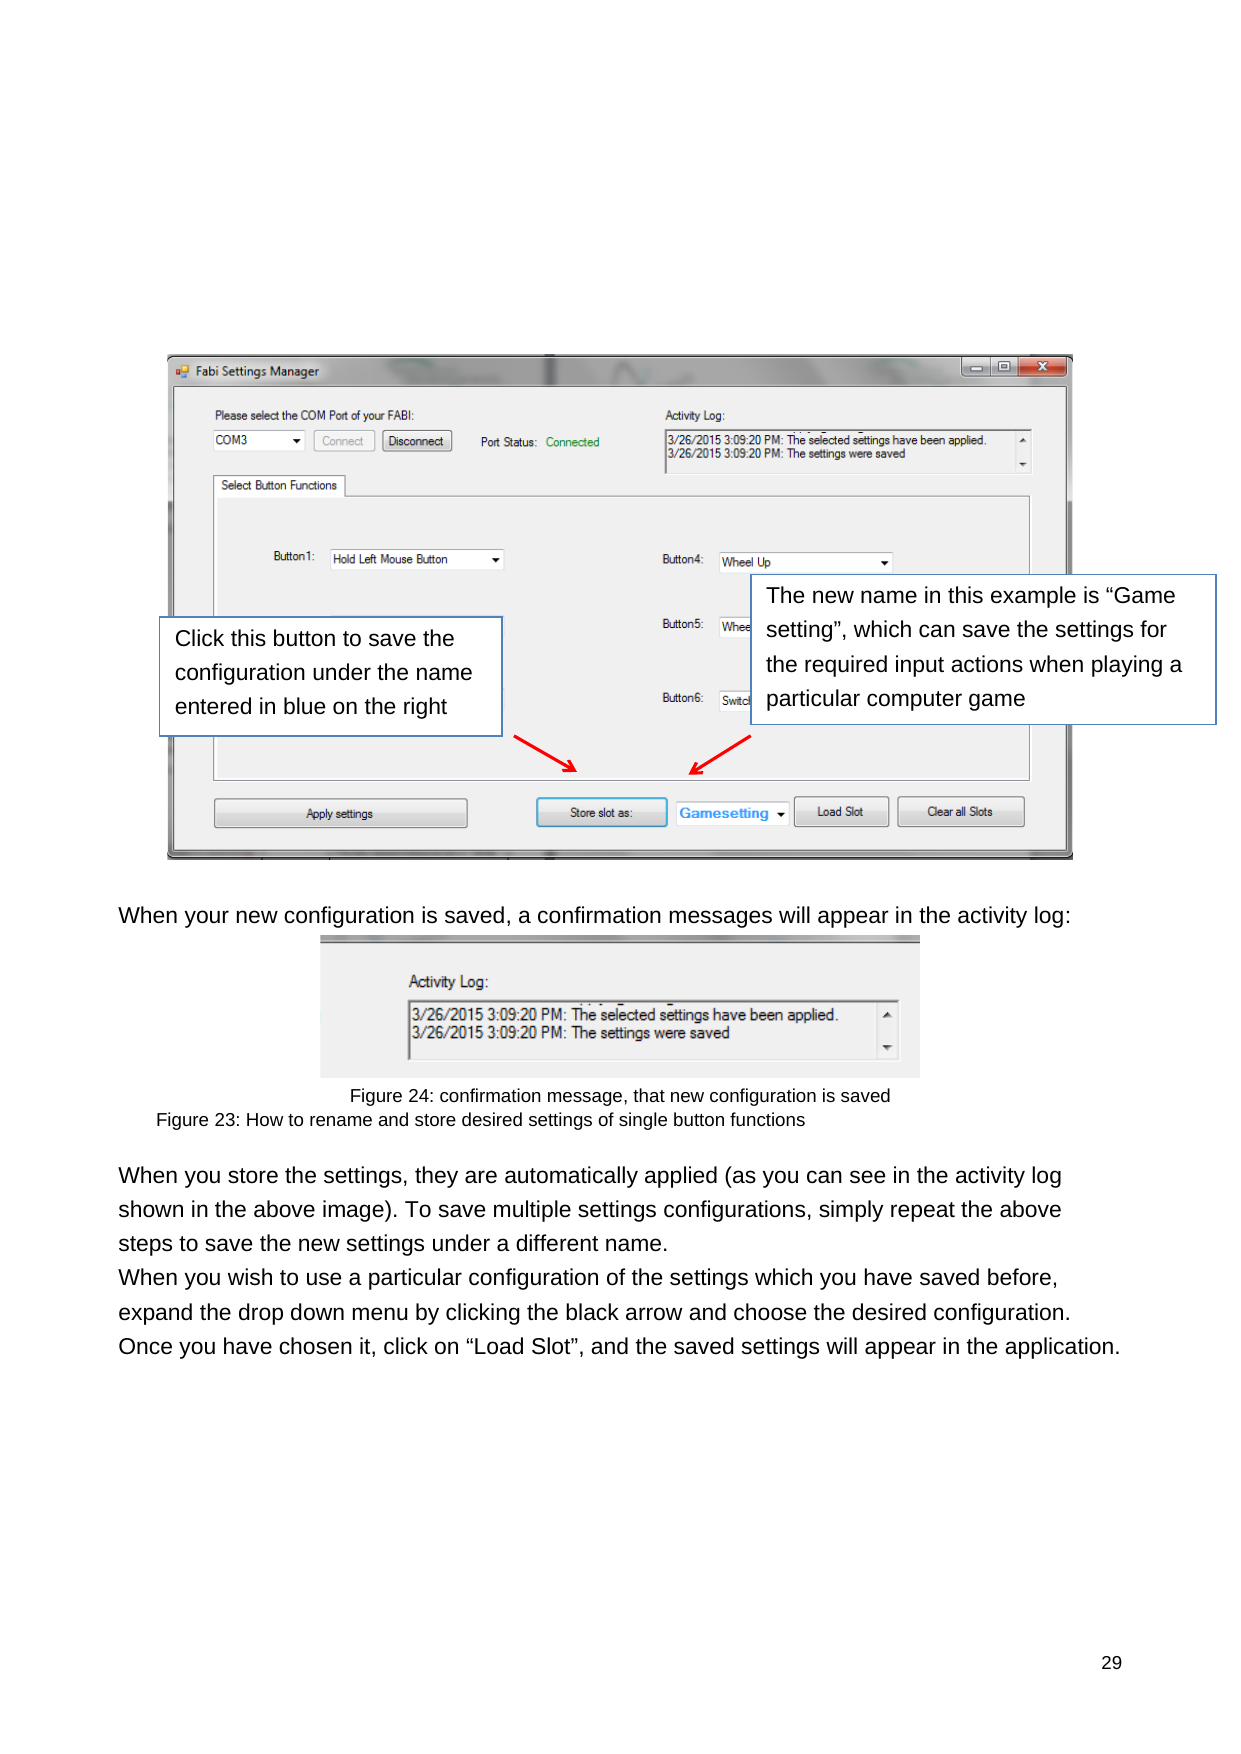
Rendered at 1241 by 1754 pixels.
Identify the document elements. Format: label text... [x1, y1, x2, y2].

text When you store the settings, they are automatically applied (as you can see in the activity log shown in the above image). To save multiple settings configurations, simply repeat the above steps to save the new settings under a different name. [118, 1162, 1122, 1257]
text Figure 24: confirmation message, that new configuration is saved [118, 1085, 1122, 1107]
text When you wish to use a particular configuration of the settings which you have saved before, expand the drop down menu by clicking the black arrow and choose the desired configuration. Once you have chosen it, click on “Load Slot”, and the saved settings will appear in the application. [118, 1264, 1122, 1359]
text When your new configuration is saved, a confirmation messages will appear in the activity log: [118, 902, 1122, 928]
